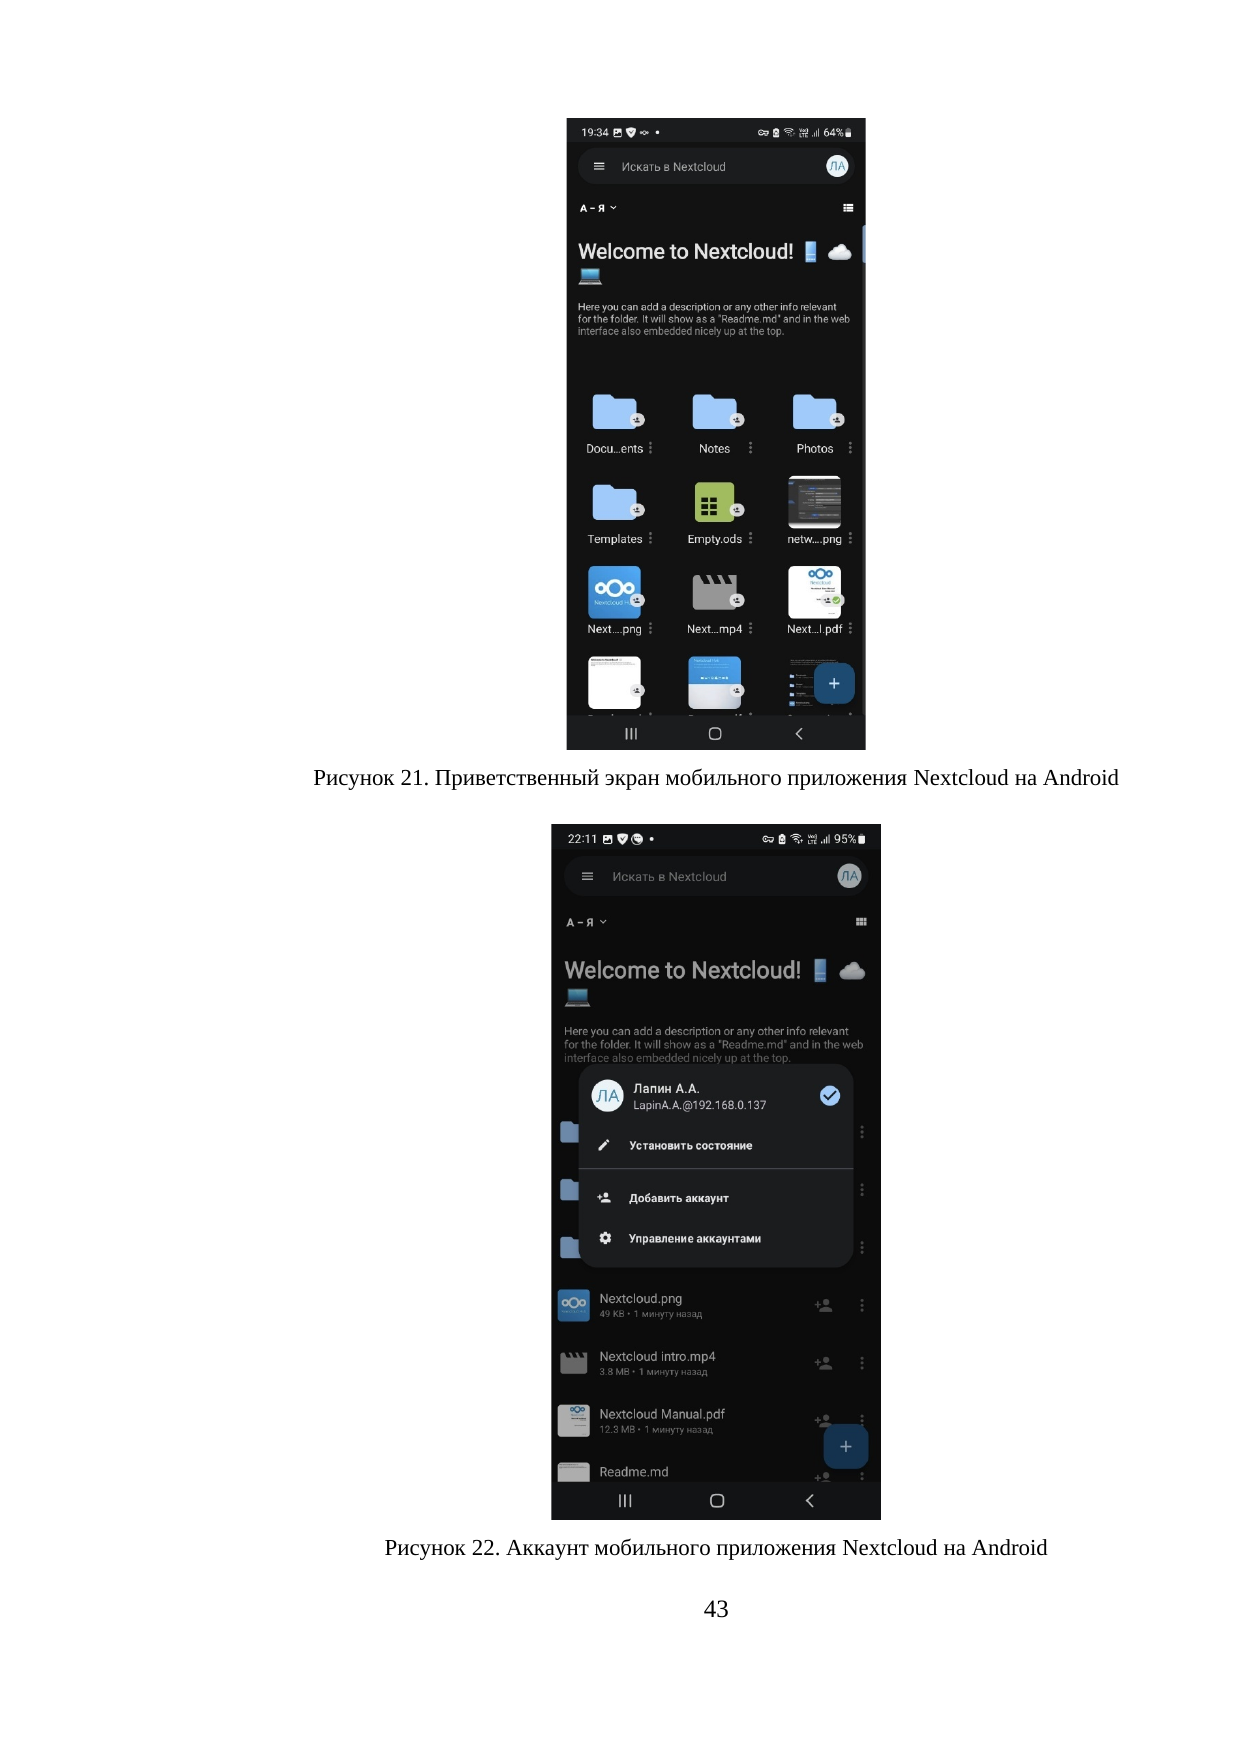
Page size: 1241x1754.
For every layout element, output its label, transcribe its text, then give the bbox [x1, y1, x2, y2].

picture [566, 118, 866, 750]
picture [551, 824, 881, 1520]
